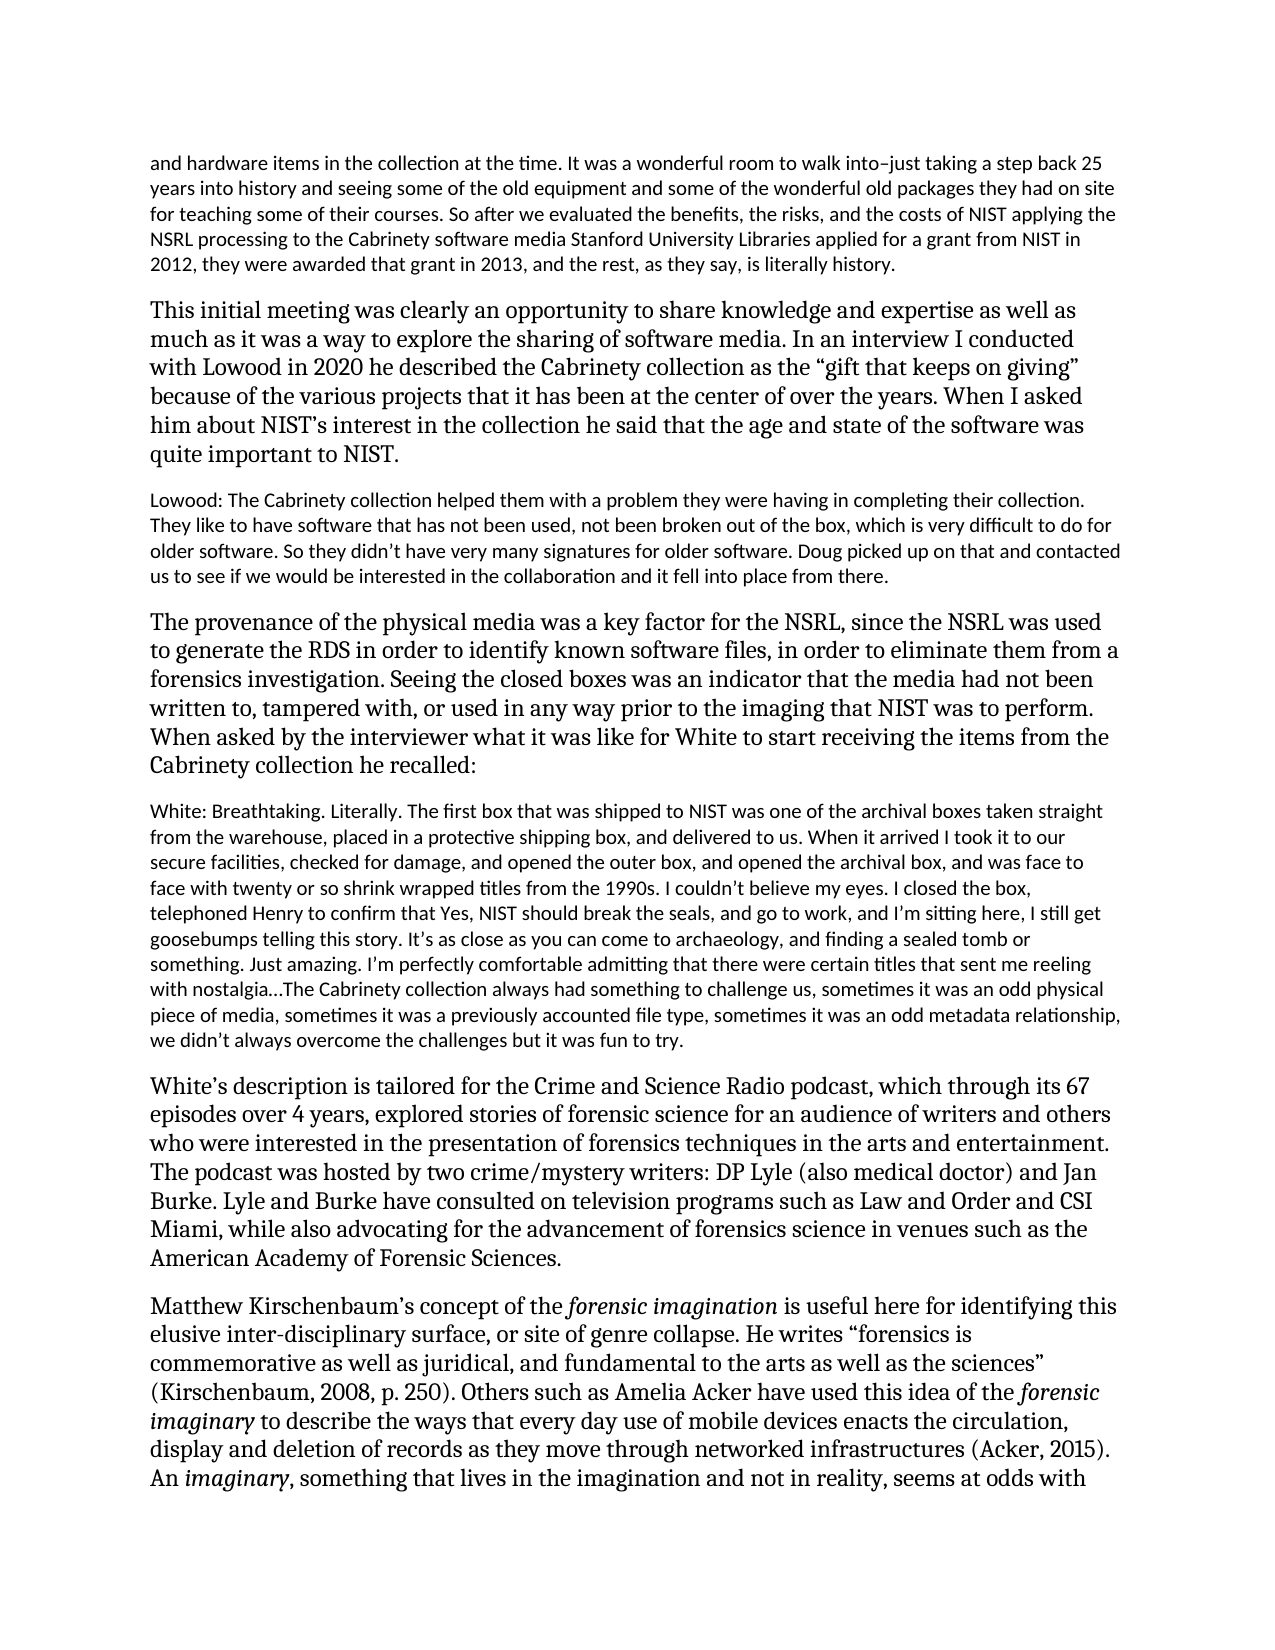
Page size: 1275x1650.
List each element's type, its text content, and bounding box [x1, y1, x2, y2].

text White’s description is tailored for the Crime and Science Radio podcast, which through its 67 episodes over 4 years, explored stories of forensic science for an audience of writers and others who were interested in the presentation of forensics techniques in the arts and entertainment. The podcast was hosted by two crime/mystery writers: DP Lyle (also medical doctor) and Jan Burke. Lyle and Burke have consulted on television programs such as Law and Order and CSI Miami, while also advocating for the advancement of forensics science in venues such as the American Academy of Forensic Sciences. [150, 1072, 1125, 1273]
text The provenance of the physical media was a key factor for the NSRL, since the NSRL was used to generate the RDS in order to identify known software files, in order to eliminate them from a forensics investigation. Seeing the closed boxes was an indicator that the media had not been written to, tampered with, or used in any way prior to the imaging that NIST was to perform. When asked by the interviewer what it was like for White to start receiving the items from the Cabrinety collection he recalled: [150, 607, 1125, 780]
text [150, 150, 1125, 277]
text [150, 1292, 1125, 1493]
text This initial meeting was clearly an opportunity to share knowledge and expertise as well as much as it was a way to explore the sharing of software media. In an interview I conducted with Lowood in 2020 he described the Cabrinety collection as the “gift that keeps on giving” because of the various projects that it has been at the center of over the years. When I asked him about NIST’s interest in the collection he said that the age and state of the software was quite important to NIST. [150, 296, 1125, 468]
text Lowood: The Cabrinety collection helped them with a problem they were having in completing their collection. They like to have software that has not been used, not been broken out of the box, which is very difficult to do for older software. So they didn’t have very many signatures for older software. Doug picked up on that and contacted us to see if we would be interested in the collaboration and it fell into place from there. [150, 487, 1125, 589]
text White: Breathtaking. Literally. The first box that was shipped to NIST was one of the archival boxes taken straight from the warehouse, placed in a protective shipping box, and delivered to us. When it arrived I took it to our secure facilities, checked for damage, and opened the outer box, and opened the archival box, and was face to face with twenty or so shrink wrapped titles from the 1990s. I couldn’t believe my eyes. I closed the box, telephoned Henry to confirm that Yes, NIST should break the seals, and go to work, and I’m sitting here, I still get goosebumps telling this story. It’s as close as you can come to archaeology, and finding a sealed tomb or something. Just amazing. I’m perfectly comfortable admitting that there were certain titles that sent me reeling with nostalgia…The Cabrinety collection always had something to challenge us, sometimes it was an odd physical piece of media, sometimes it was a previously accounted file type, sometimes it was an odd metadata relationship, we didn’t always overcome the challenges but it was fun to try. [150, 799, 1125, 1053]
